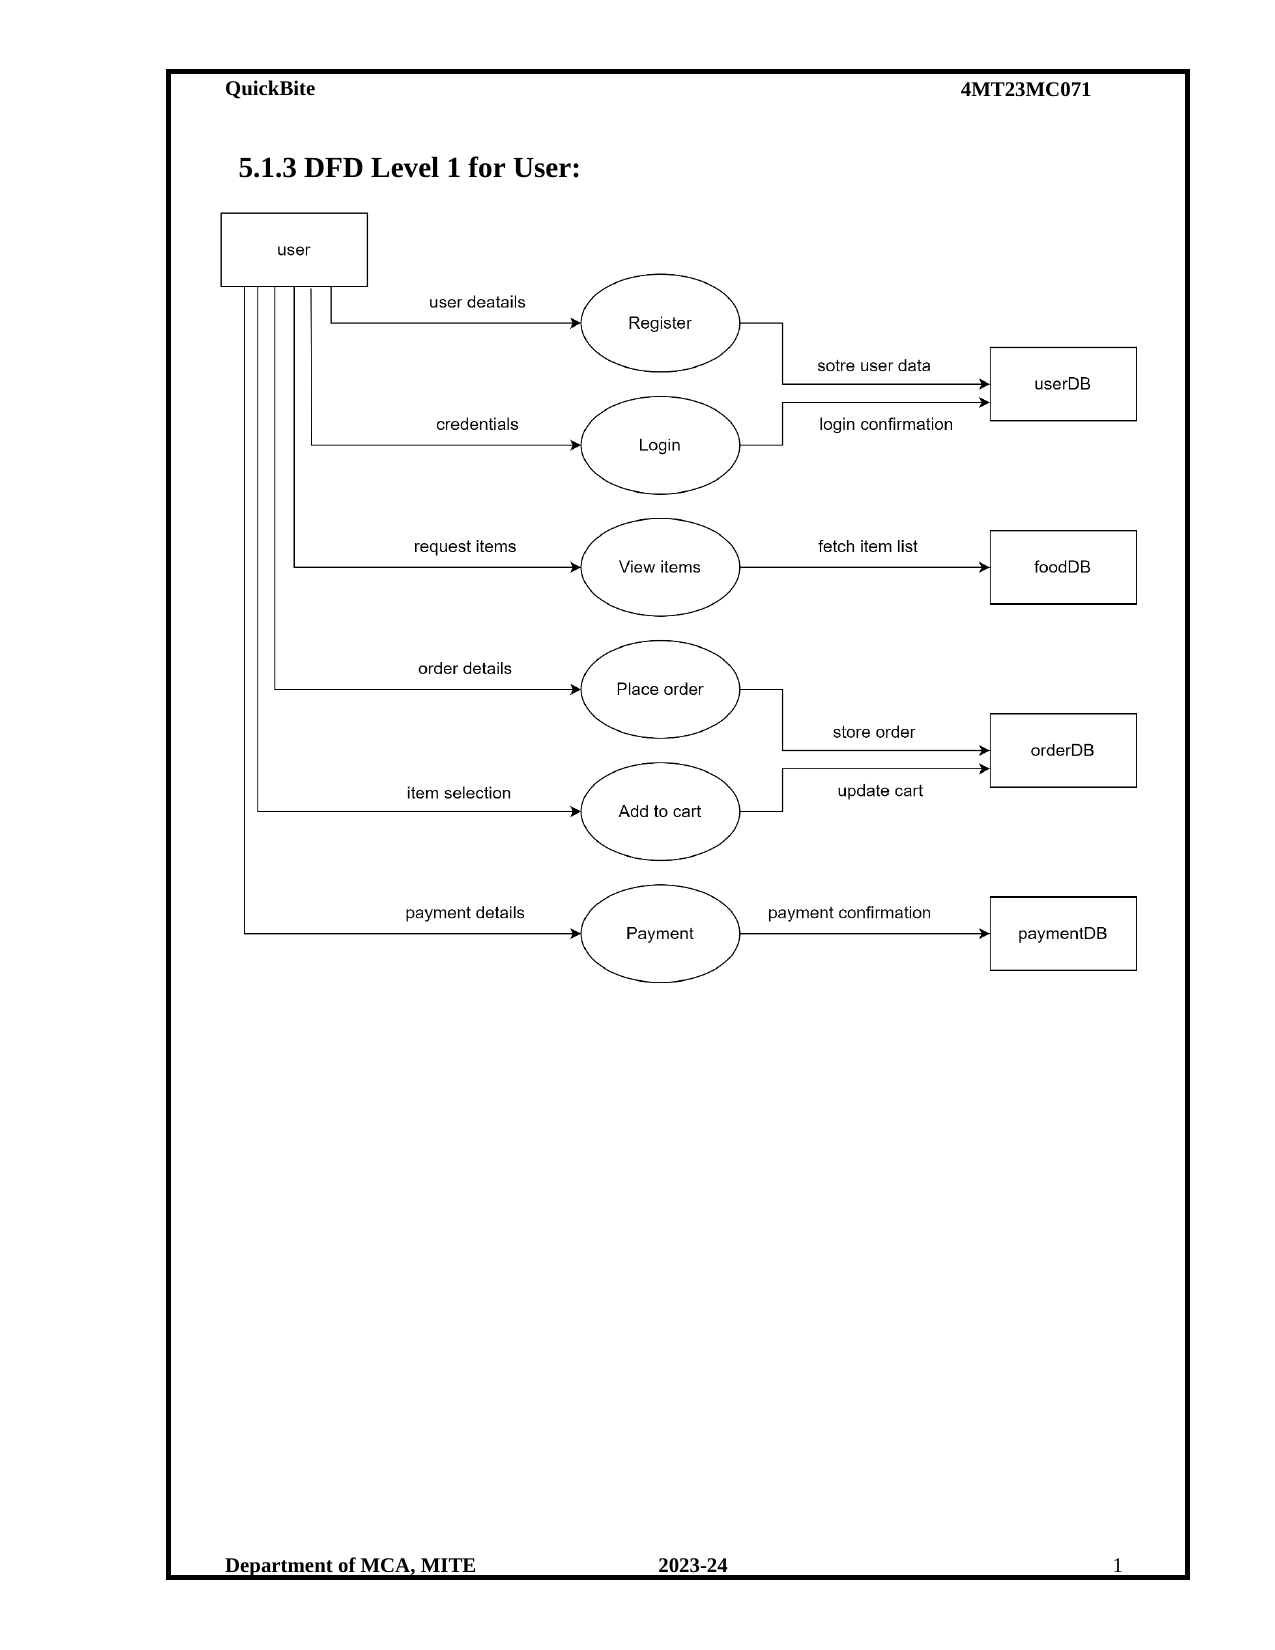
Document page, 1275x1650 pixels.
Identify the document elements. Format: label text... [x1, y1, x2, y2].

picture [208, 200, 1149, 995]
text 5.1.3 DFD Level 1 for User: [238, 150, 1177, 184]
